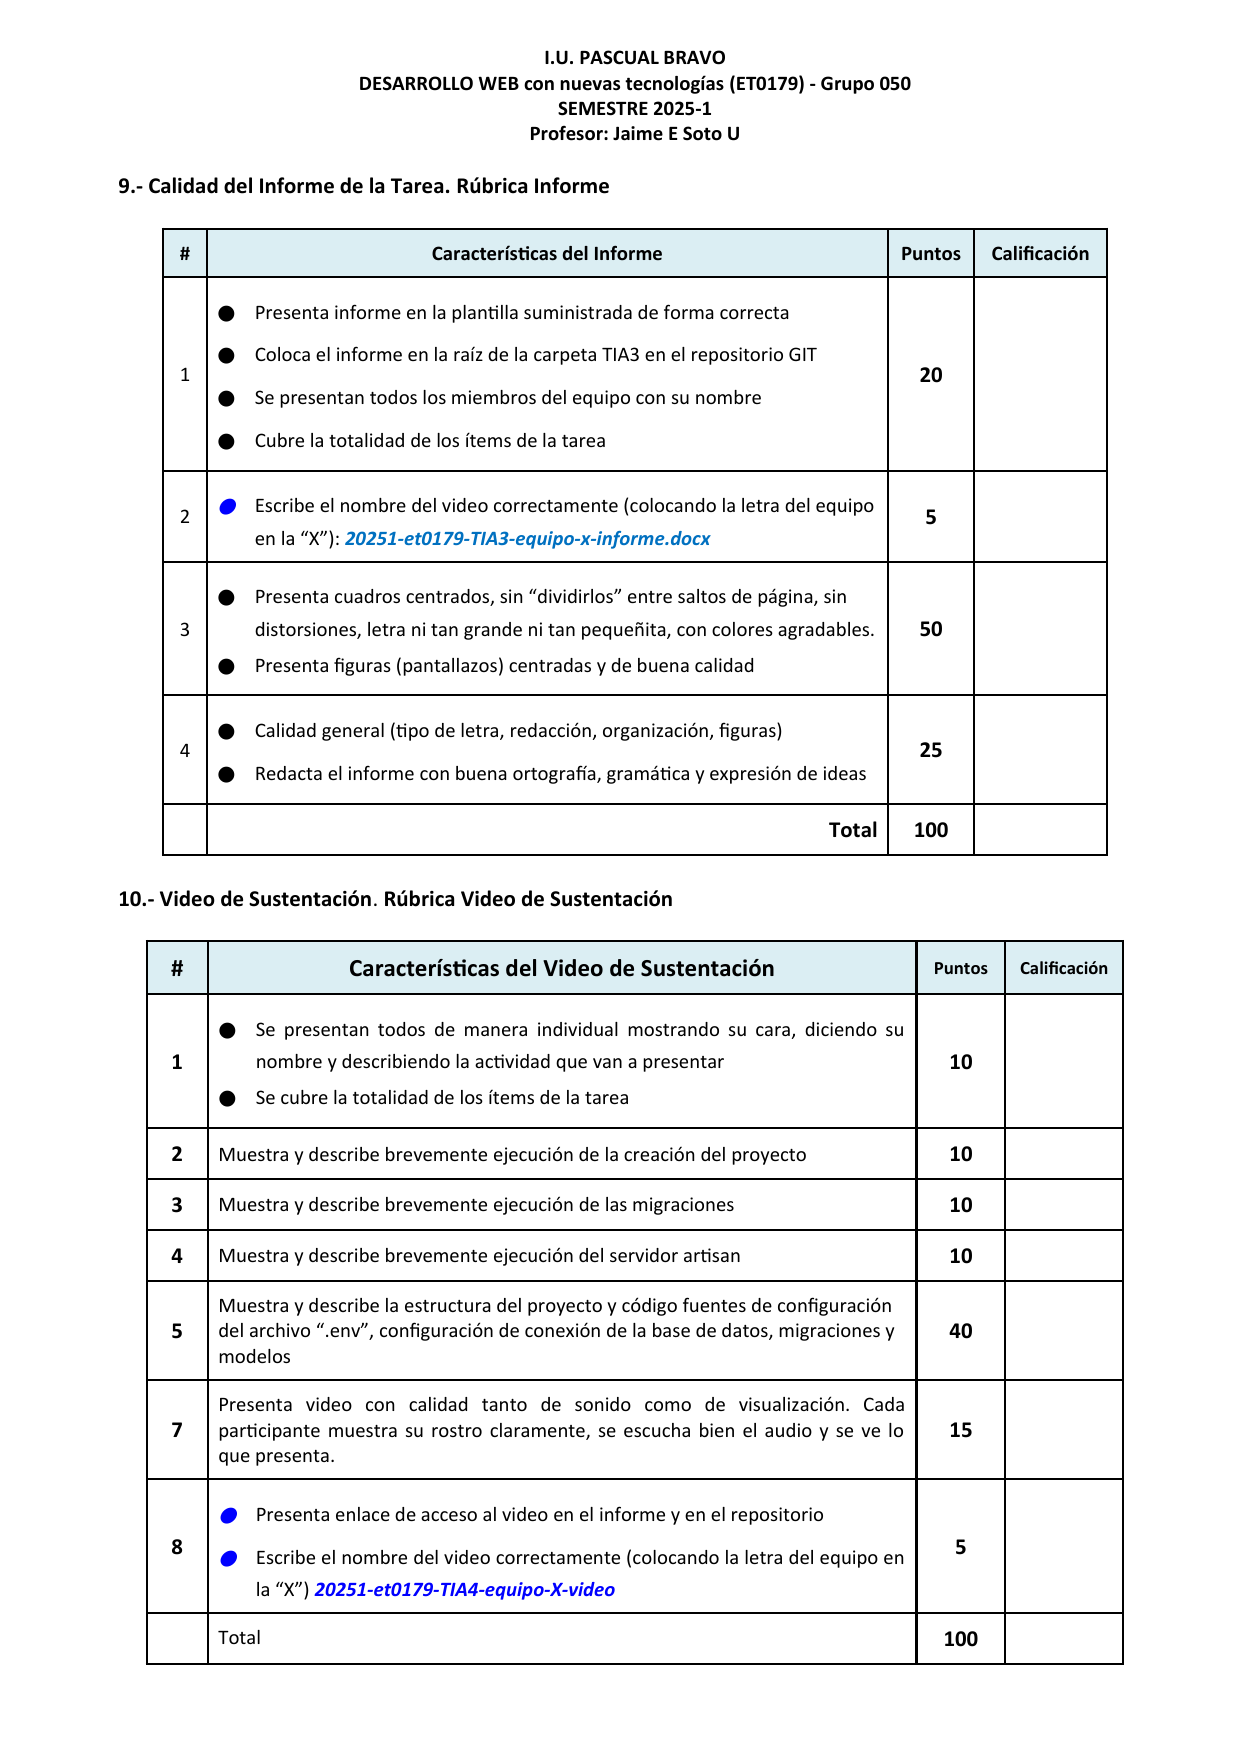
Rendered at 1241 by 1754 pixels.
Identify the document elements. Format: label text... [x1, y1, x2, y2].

table_cell 100 [889, 805, 973, 854]
table_cell Presenta enlace de acceso al video en el informe y en el repositorio Escribe el nombre del video correctamente (colocando la letra del equipo en la “X”) 20251-et0179-TIA4-equipo-X-video [209, 1480, 915, 1612]
table_cell 40 [918, 1282, 1004, 1379]
table_cell Total [209, 1614, 915, 1663]
table_cell 100 [918, 1614, 1004, 1663]
table_cell [975, 278, 1106, 469]
table_header Calificación [1006, 942, 1122, 993]
table_header # [148, 942, 207, 993]
table_cell 8 [148, 1480, 207, 1612]
table_cell Presenta informe en la plantilla suministrada de forma correcta Coloca el informe en la raíz de la carpeta TIA3 en el repositorio GIT Se presentan todos los miembros del equipo con su nombre Cubre la totalidad de los ítems de la tarea [208, 278, 887, 469]
table_cell Muestra y describe brevemente ejecución del servidor artisan [209, 1231, 915, 1280]
table_cell Muestra y describe brevemente ejecución de las migraciones [209, 1180, 915, 1229]
table_cell 1 [164, 278, 206, 469]
table_cell [1006, 1129, 1122, 1178]
table_header Puntos [918, 942, 1004, 993]
table_cell 4 [148, 1231, 207, 1280]
table_cell Presenta video con calidad tanto de sonido como de visualización. Cada participante muestra su rostro claramente, se escucha bien el audio y se ve lo que presenta. [209, 1381, 915, 1478]
table_cell 4 [164, 696, 206, 803]
table_cell 3 [164, 563, 206, 694]
table_cell [148, 1614, 207, 1663]
table_cell Total [208, 805, 887, 854]
table_cell [1006, 1614, 1122, 1663]
table_header Puntos [889, 230, 973, 276]
table_cell 25 [889, 696, 973, 803]
table_cell 5 [918, 1480, 1004, 1612]
table_header Características del Informe [208, 230, 887, 276]
table_header # [164, 230, 206, 276]
table_header Características del Video de Sustentación [209, 942, 915, 993]
table_cell [1006, 995, 1122, 1127]
table_cell 2 [148, 1129, 207, 1178]
table_cell 10 [918, 1180, 1004, 1229]
table_cell [1006, 1282, 1122, 1379]
table_cell 1 [148, 995, 207, 1127]
table_cell 2 [164, 472, 206, 561]
table_cell 5 [148, 1282, 207, 1379]
table_cell 10 [918, 1231, 1004, 1280]
table_cell [1006, 1480, 1122, 1612]
table_cell Se presentan todos de manera individual mostrando su cara, diciendo su nombre y describiendo la actividad que van a presentar Se cubre la totalidad de los ítems de la tarea [209, 995, 915, 1127]
table_cell [975, 563, 1106, 694]
table_cell 15 [918, 1381, 1004, 1478]
table_cell 5 [889, 472, 973, 561]
table_cell Escribe el nombre del video correctamente (colocando la letra del equipo en la “X”): 20251-et0179-TIA3-equipo-x-informe.docx [208, 472, 887, 561]
table_cell 10 [918, 1129, 1004, 1178]
text 10.- Video de Sustentación. Rúbrica Video de Sustentación [118, 884, 1152, 912]
table_cell 7 [148, 1381, 207, 1478]
table_cell [975, 805, 1106, 854]
table_cell [975, 696, 1106, 803]
table_cell [1006, 1381, 1122, 1478]
table_cell [1006, 1180, 1122, 1229]
table_cell Presenta cuadros centrados, sin “dividirlos” entre saltos de página, sin distorsiones, letra ni tan grande ni tan pequeñita, con colores agradables. Presenta figuras (pantallazos) centradas y de buena calidad [208, 563, 887, 694]
table_cell [164, 805, 206, 854]
table_header Calificación [975, 230, 1106, 276]
table_cell [1006, 1231, 1122, 1280]
table_cell Muestra y describe la estructura del proyecto y código fuentes de configuración del archivo “.env”, configuración de conexión de la base de datos, migraciones y modelos [209, 1282, 915, 1379]
text 9.- Calidad del Informe de la Tarea. Rúbrica Informe [118, 171, 1152, 199]
table_cell 10 [918, 995, 1004, 1127]
table_cell 20 [889, 278, 973, 469]
table_cell Muestra y describe brevemente ejecución de la creación del proyecto [209, 1129, 915, 1178]
table_cell Calidad general (tipo de letra, redacción, organización, figuras) Redacta el informe con buena ortografía, gramática y expresión de ideas [208, 696, 887, 803]
table_cell 50 [889, 563, 973, 694]
table_cell [975, 472, 1106, 561]
table_cell 3 [148, 1180, 207, 1229]
